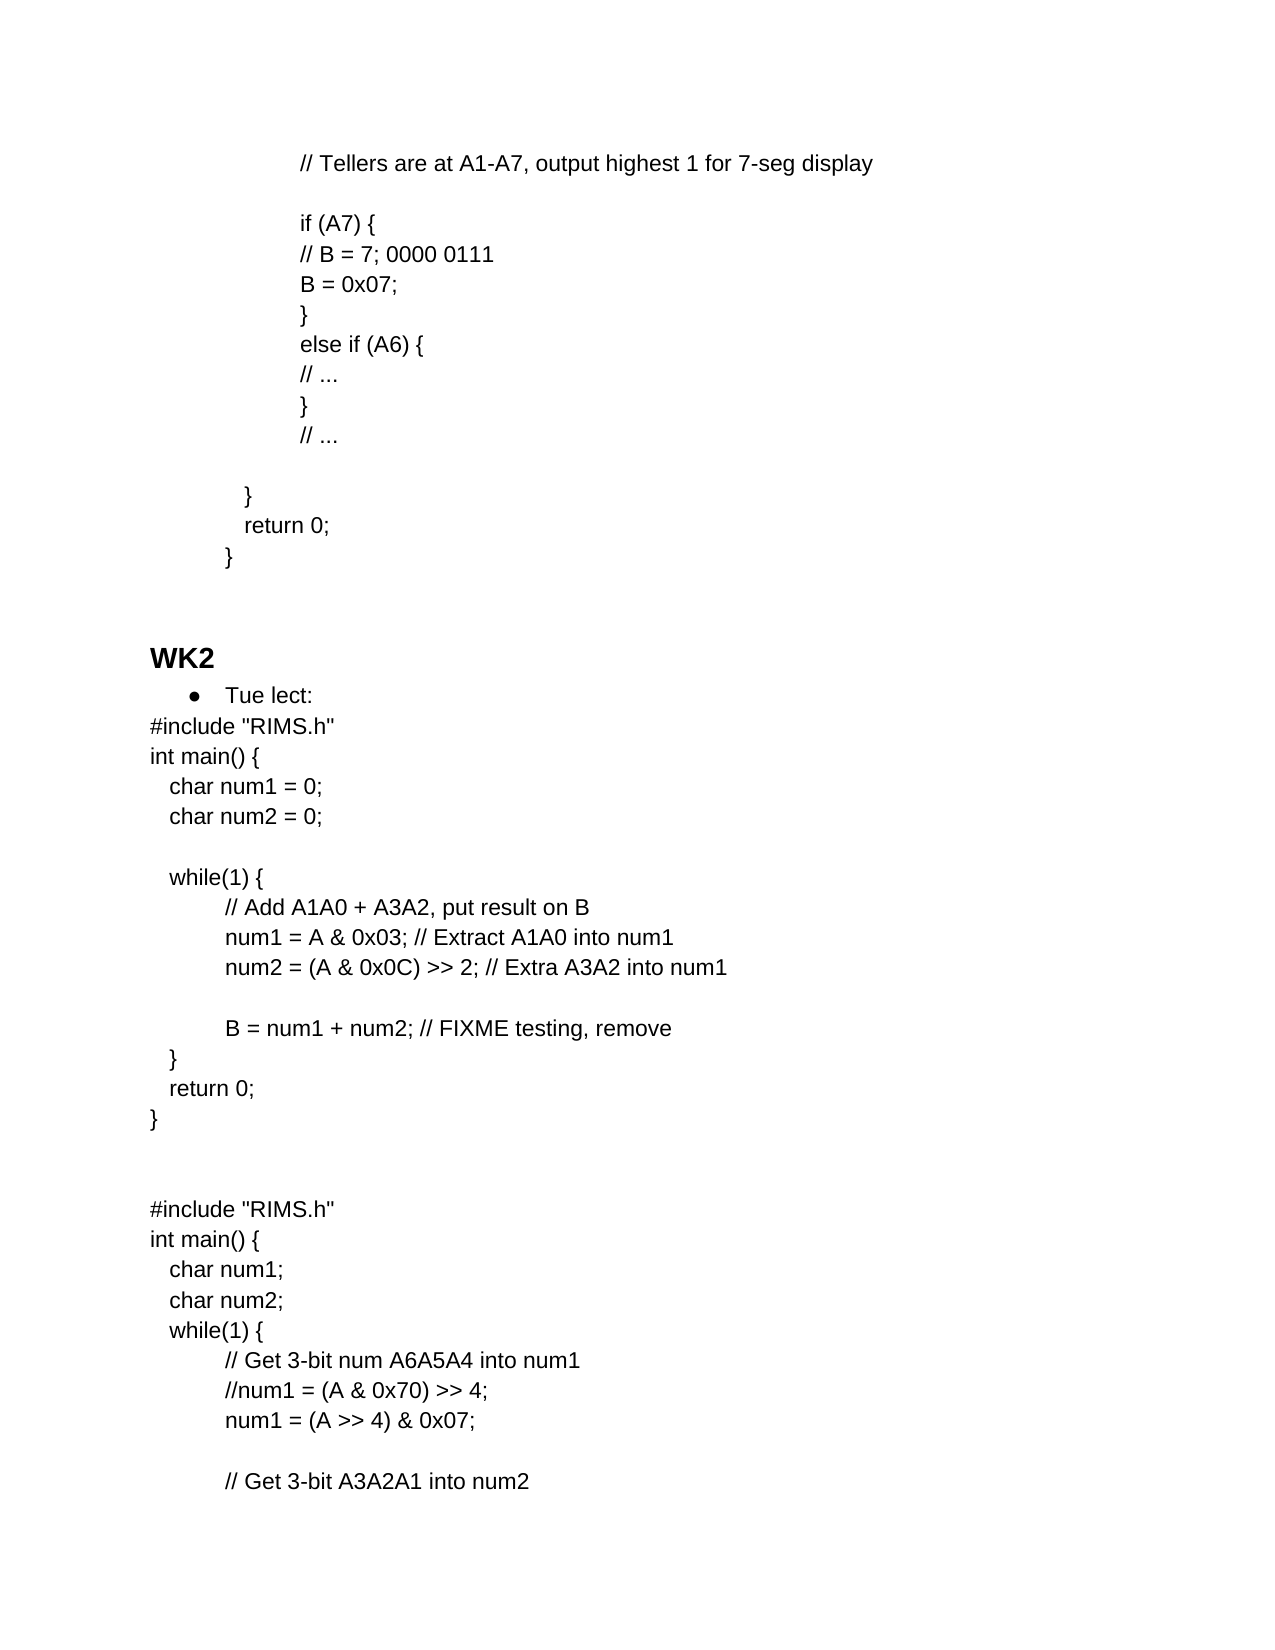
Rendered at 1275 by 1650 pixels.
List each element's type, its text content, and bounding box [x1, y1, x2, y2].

text #include "RIMS.h" [150, 713, 1125, 739]
text // ... [225, 361, 1125, 388]
subtitle WK2 [150, 641, 1125, 674]
text // ... [225, 422, 1125, 448]
text // Add A1A0 + A3A2, put result on B [150, 894, 1125, 920]
text char num2; [150, 1287, 1125, 1313]
text } [150, 1105, 1125, 1132]
text } [225, 301, 1125, 327]
text B = 0x07; [225, 271, 1125, 297]
text } [225, 392, 1125, 418]
text char num2 = 0; [150, 803, 1125, 830]
text num1 = A & 0x03; // Extract A1A0 into num1 [150, 924, 1125, 951]
text return 0; [225, 512, 1125, 539]
text } [225, 482, 1125, 509]
list Tue lect: [187, 682, 1125, 709]
text } [150, 1045, 1125, 1071]
text int main() { [150, 1226, 1125, 1253]
text B = num1 + num2; // FIXME testing, remove [150, 1015, 1125, 1041]
text #include "RIMS.h" [150, 1196, 1125, 1222]
text return 0; [150, 1075, 1125, 1102]
text char num1; [150, 1256, 1125, 1283]
text while(1) { [150, 864, 1125, 890]
text num2 = (A & 0x0C) >> 2; // Extra A3A2 into num1 [150, 954, 1125, 981]
text // Get 3-bit A3A2A1 into num2 [150, 1468, 1125, 1494]
text while(1) { [150, 1317, 1125, 1343]
text num1 = (A >> 4) & 0x07; [150, 1407, 1125, 1434]
text if (A7) { [225, 210, 1125, 237]
text int main() { [150, 743, 1125, 769]
text // B = 7; 0000 0111 [225, 241, 1125, 267]
text else if (A6) { [225, 331, 1125, 358]
text char num1 = 0; [150, 773, 1125, 799]
text // Tellers are at A1-A7, output highest 1 for 7-seg display [225, 150, 1125, 176]
text // Get 3-bit num A6A5A4 into num1 [150, 1347, 1125, 1373]
text //num1 = (A & 0x70) >> 4; [150, 1377, 1125, 1404]
text } [225, 543, 1125, 569]
